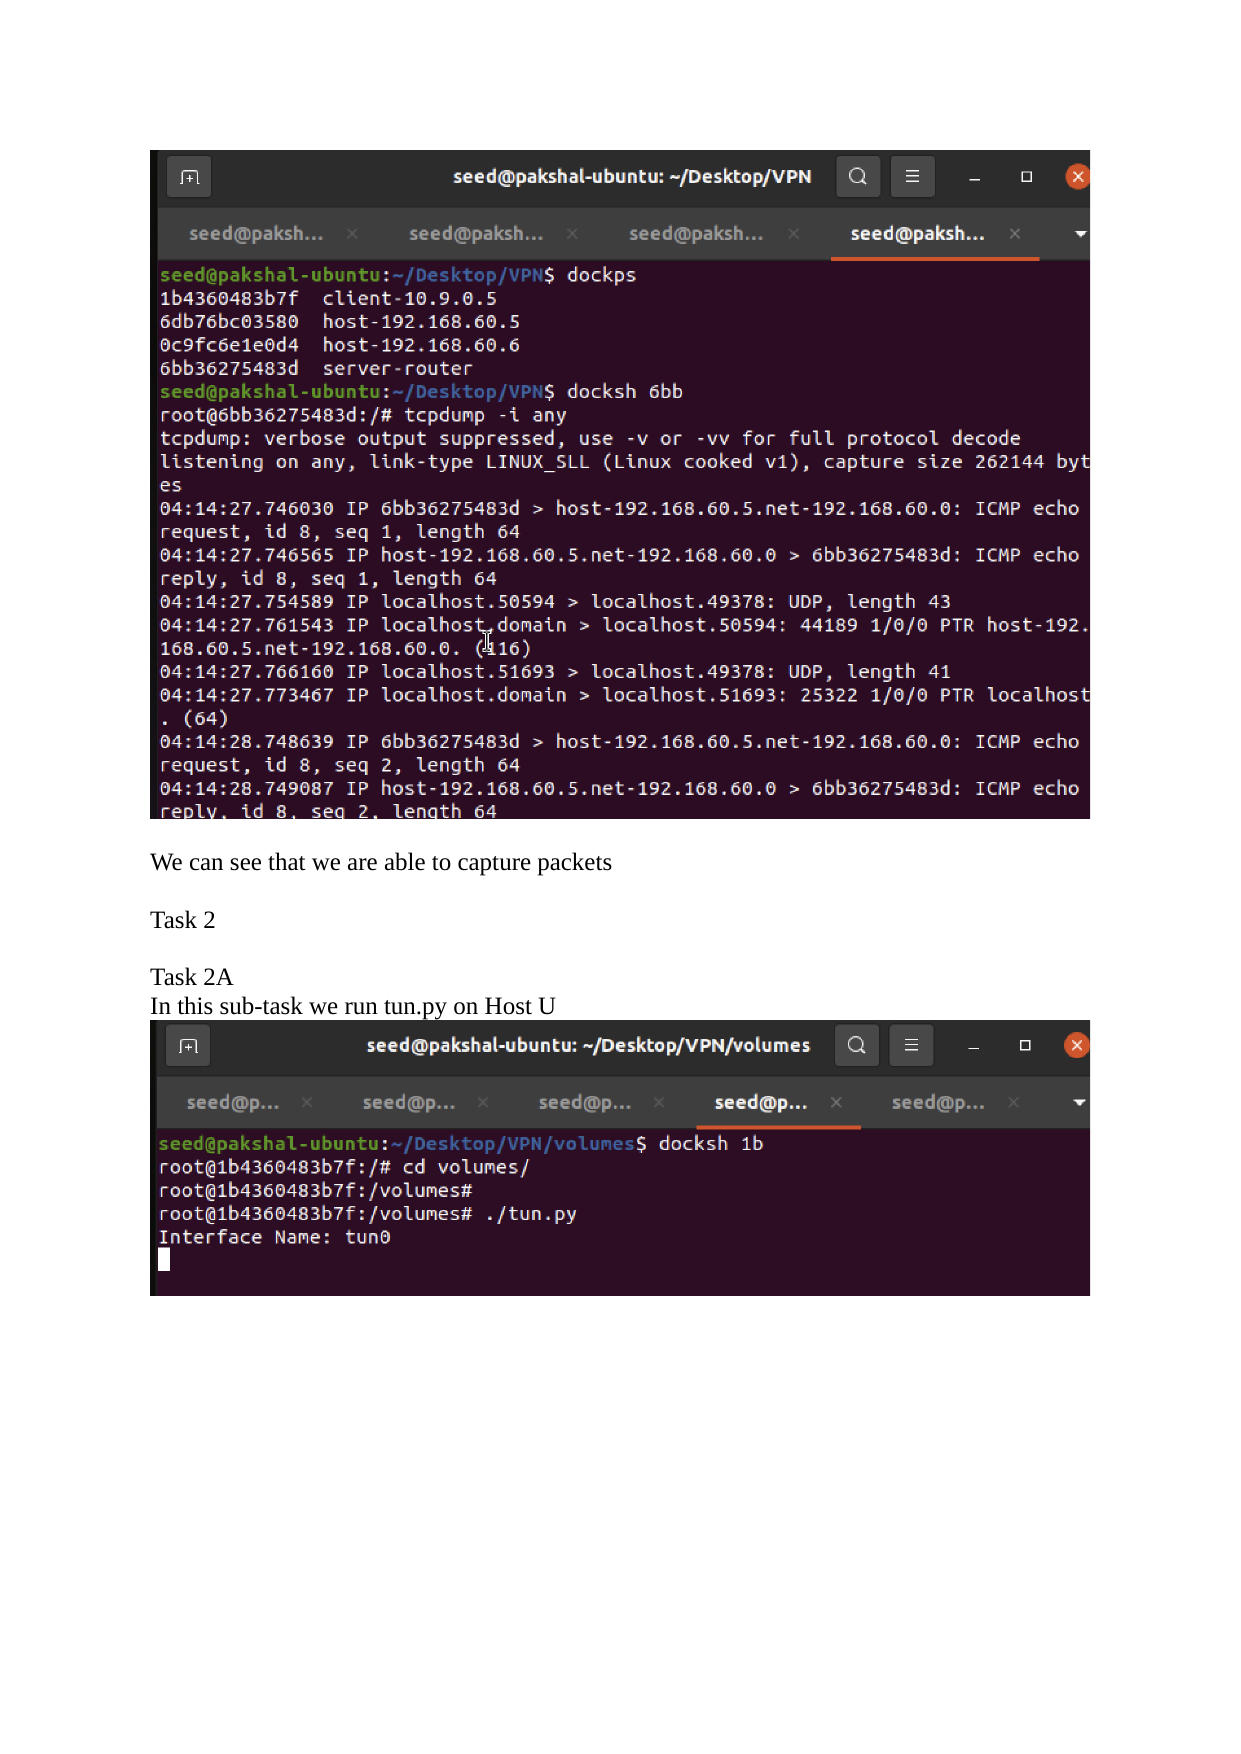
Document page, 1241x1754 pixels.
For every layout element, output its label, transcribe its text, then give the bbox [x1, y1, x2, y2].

picture [150, 150, 1091, 819]
text Task 2A [150, 962, 1090, 991]
text In this sub-task we run tun.py on Host U [150, 991, 1090, 1020]
text Task 2 [150, 905, 1090, 934]
text We can see that we are able to capture packets [150, 847, 1090, 876]
picture [150, 1020, 1091, 1296]
